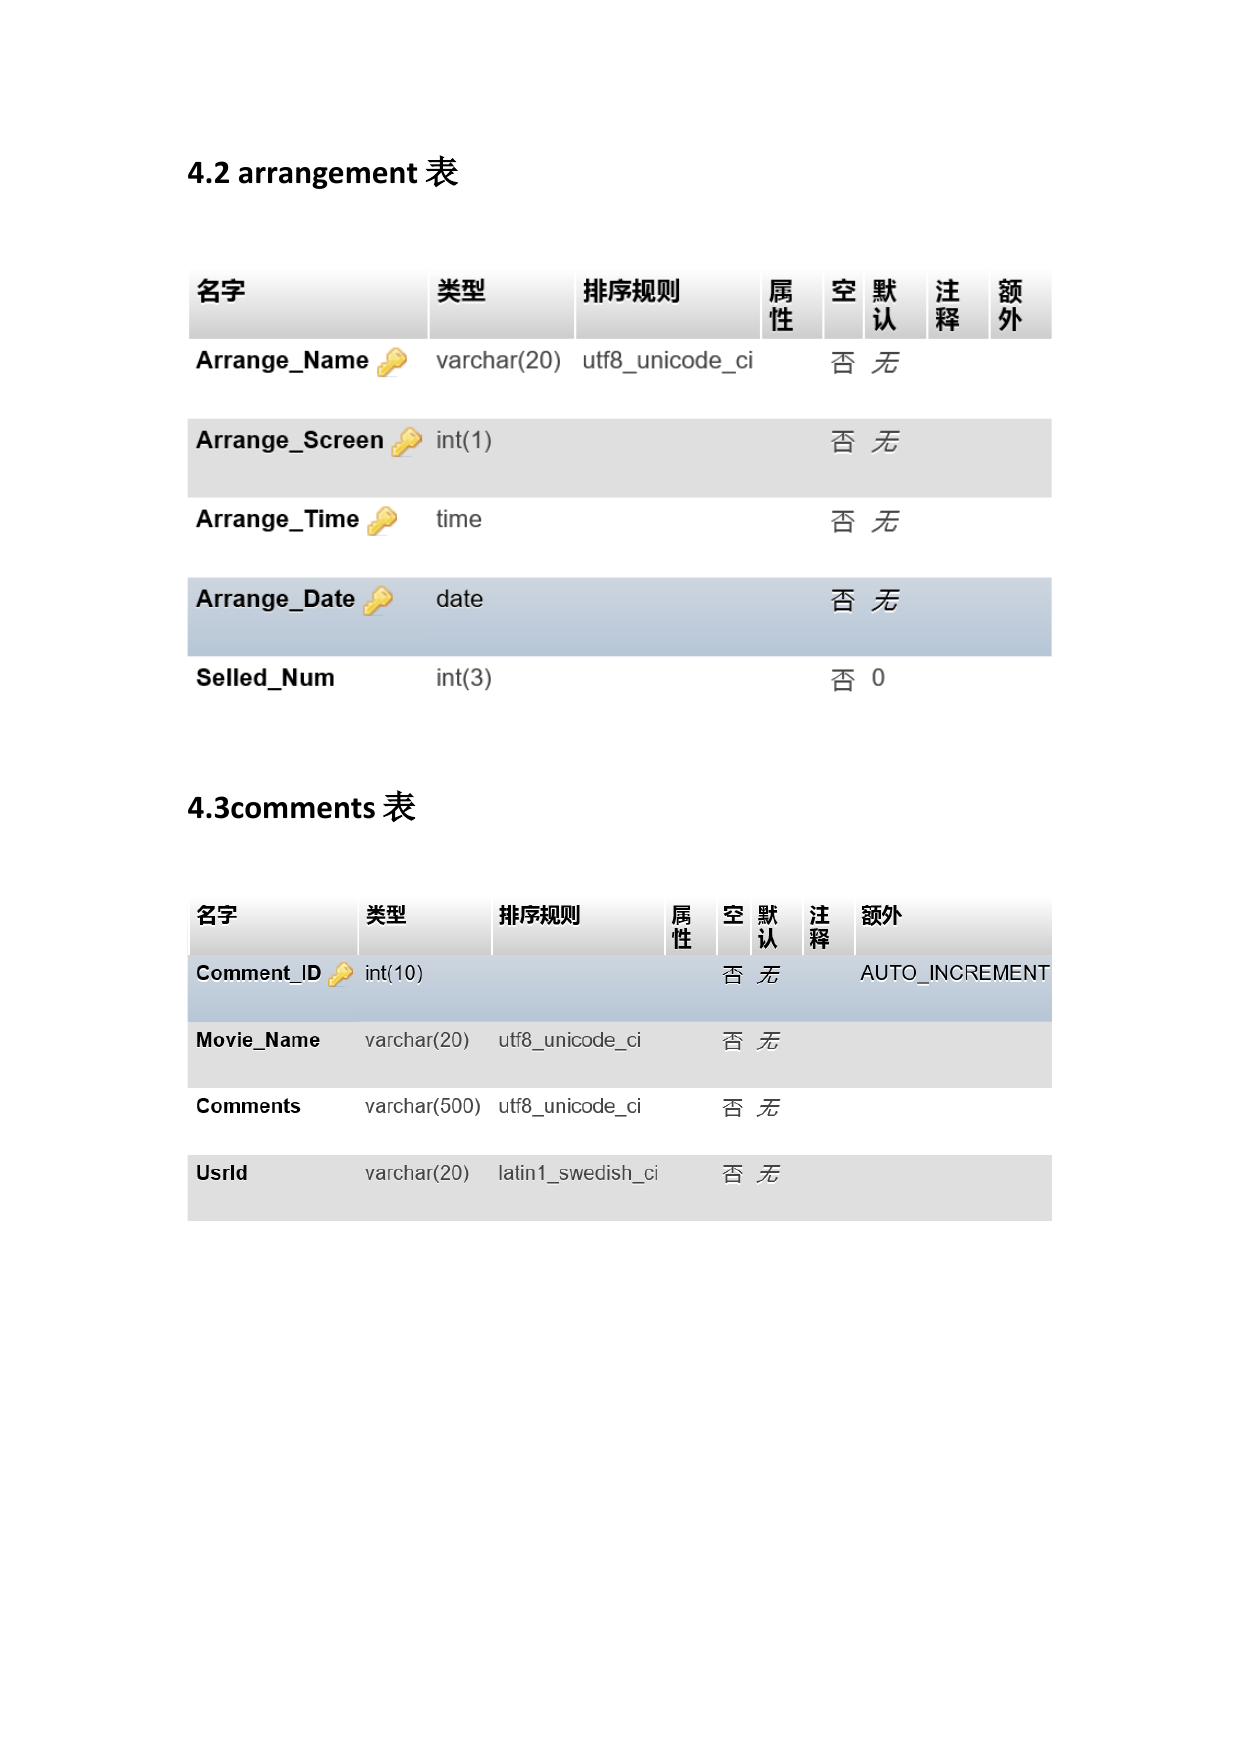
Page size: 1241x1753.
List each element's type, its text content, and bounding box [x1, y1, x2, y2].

picture [187, 248, 1052, 733]
subtitle 4.2 arrangement表 [187, 150, 1053, 192]
picture [187, 883, 1052, 1225]
subtitle 4.3comments表 [187, 785, 1053, 827]
